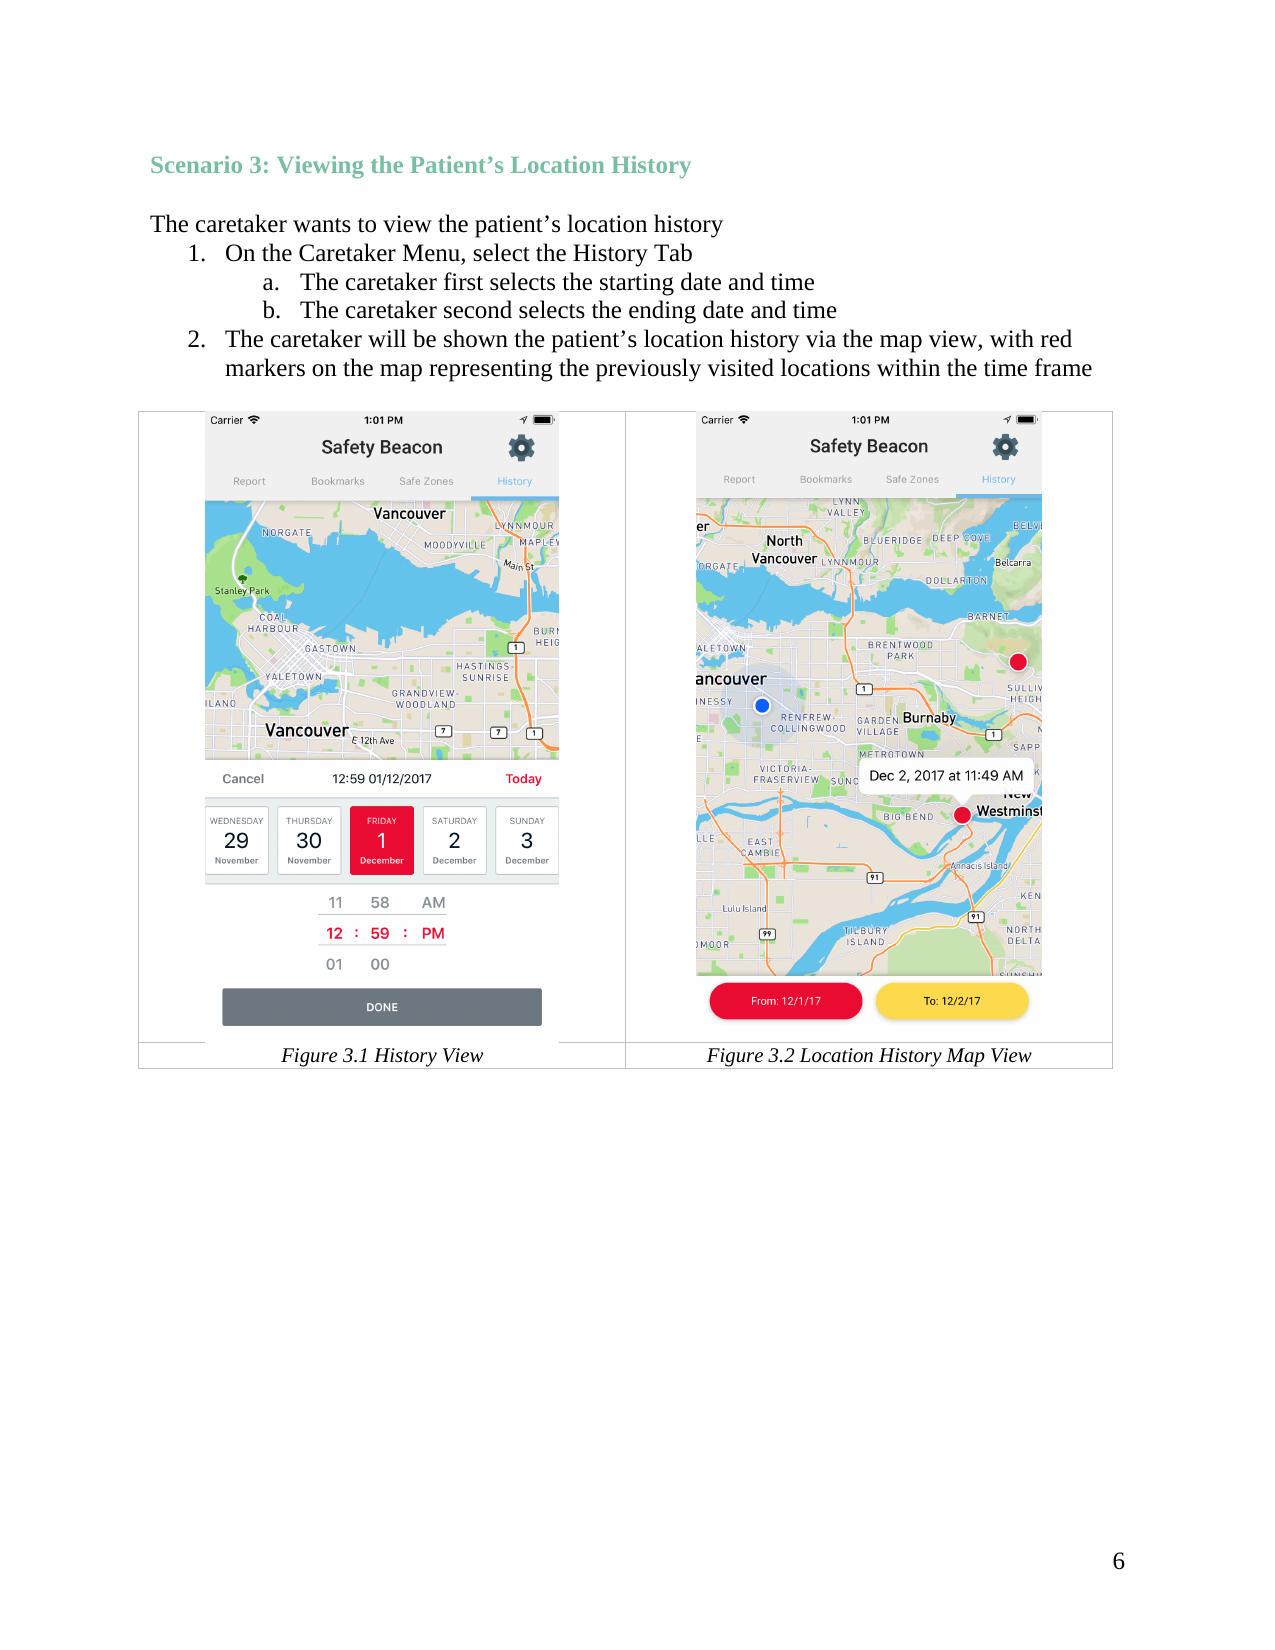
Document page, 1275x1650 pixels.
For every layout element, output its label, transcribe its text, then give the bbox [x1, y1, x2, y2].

picture [696, 411, 1042, 1026]
table_cell Figure 3.1 History View [139, 1043, 625, 1067]
text The caretaker wants to view the patient’s location history [150, 209, 1125, 238]
table_header [139, 412, 205, 1042]
list The caretaker will be shown the patient’s location history via the map view, with red markers on the map representing the previously visited locations within the time frame [187, 324, 1125, 382]
subtitle Scenario 3: Viewing the Patient’s Location History [150, 150, 1125, 179]
list The caretaker first selects the starting date and time [262, 267, 1125, 296]
list On the Caretaker Menu, select the History Tab [187, 238, 1125, 267]
table_cell Figure 3.2 Location History Map View [626, 1043, 1112, 1067]
picture [205, 411, 559, 1043]
table_header [559, 412, 625, 1042]
table_header [626, 412, 1112, 1042]
list The caretaker second selects the ending date and time [262, 296, 1125, 324]
